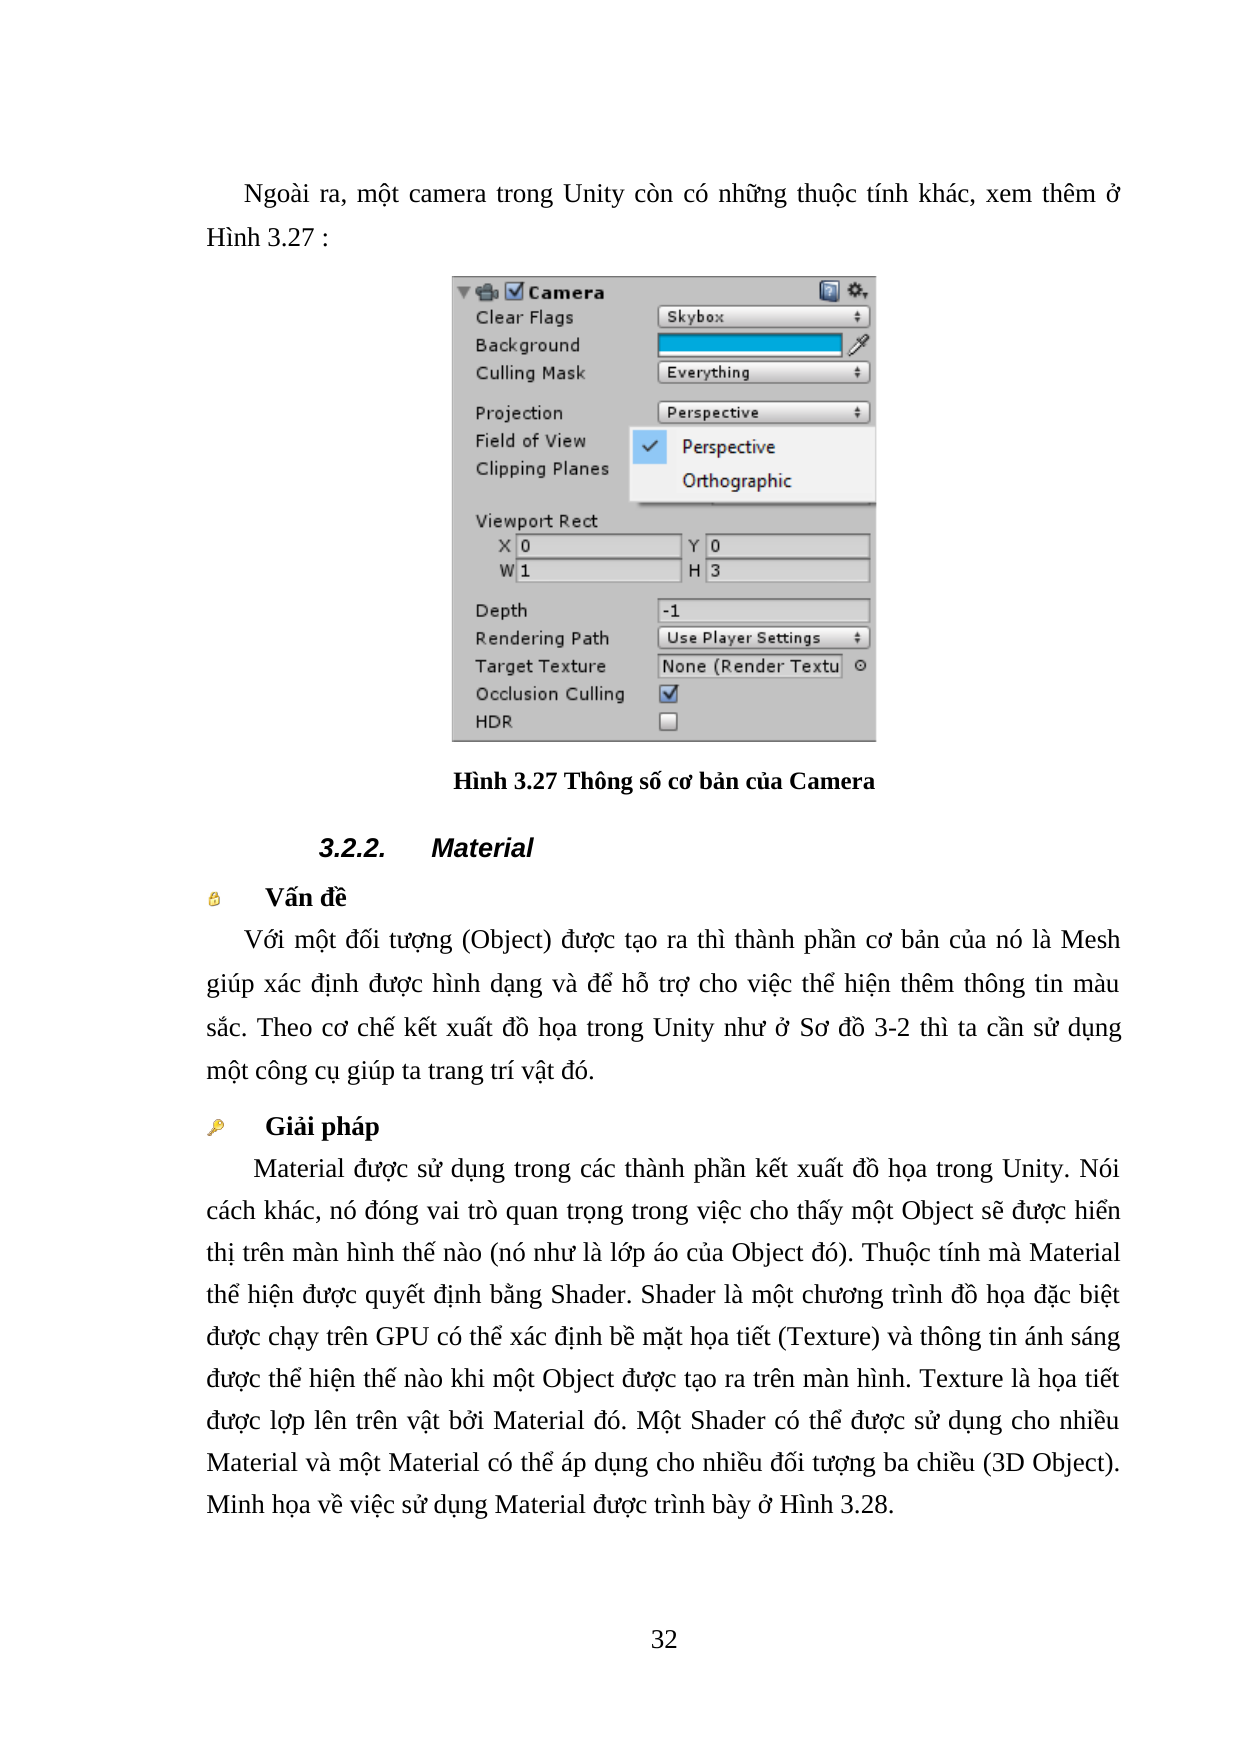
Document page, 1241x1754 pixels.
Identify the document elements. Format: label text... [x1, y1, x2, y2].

subtitle Material [281, 832, 1122, 863]
picture [451, 276, 877, 742]
text Giải pháp [206, 1110, 1122, 1141]
text Với một đối tượng (Object) được tạo ra thì thành phần cơ bản của nó là Mesh giúp xác định được hình dạng và để hỗ trợ cho việc thể hiện thêm thông tin màu sắc. Theo cơ chế kết xuất đồ họa trong Unity như ở Sơ đồ 3-1 thì ta cần sử dụng một công cụ giúp ta trang trí vật đó. [206, 923, 1122, 1085]
text Hình 3.2 Thông số cơ bản của Camera [206, 766, 1122, 795]
text Ngoài ra, một camera trong Unity còn có những thuộc tính khác, xem thêm ở Hình 3.2 : [206, 177, 1122, 252]
picture [207, 890, 221, 907]
picture [207, 1119, 224, 1136]
list Material được sử dụng trong các thành phần kết xuất đồ họa trong Unity. Nói cách khác, nó đóng vai trò quan trọng trong việc cho thấy một Object sẽ được hiển thị trên màn hình thế nào (nó như là lớp áo của Object đó). Thuộc tính mà Material thể hiện được quyết định bằng Shader. Shader là một chương trình đồ họa đặc biệt được chạy trên GPU có thể xác định bề mặt họa tiết (Texture) và thông tin ánh sáng được thể hiện thế nào khi một Object được tạo ra trên màn hình. Texture là họa tiết được lợp lên trên vật bởi Material đó. Một Shader có thể được sử dụng cho nhiều Material và một Material có thể áp dụng cho nhiều đối tượng ba chiều (3D Object). Minh họa về việc sử dụng Material được trình bày ở Hình 3.3. [206, 1152, 1122, 1519]
text Vấn đề [206, 882, 1122, 913]
